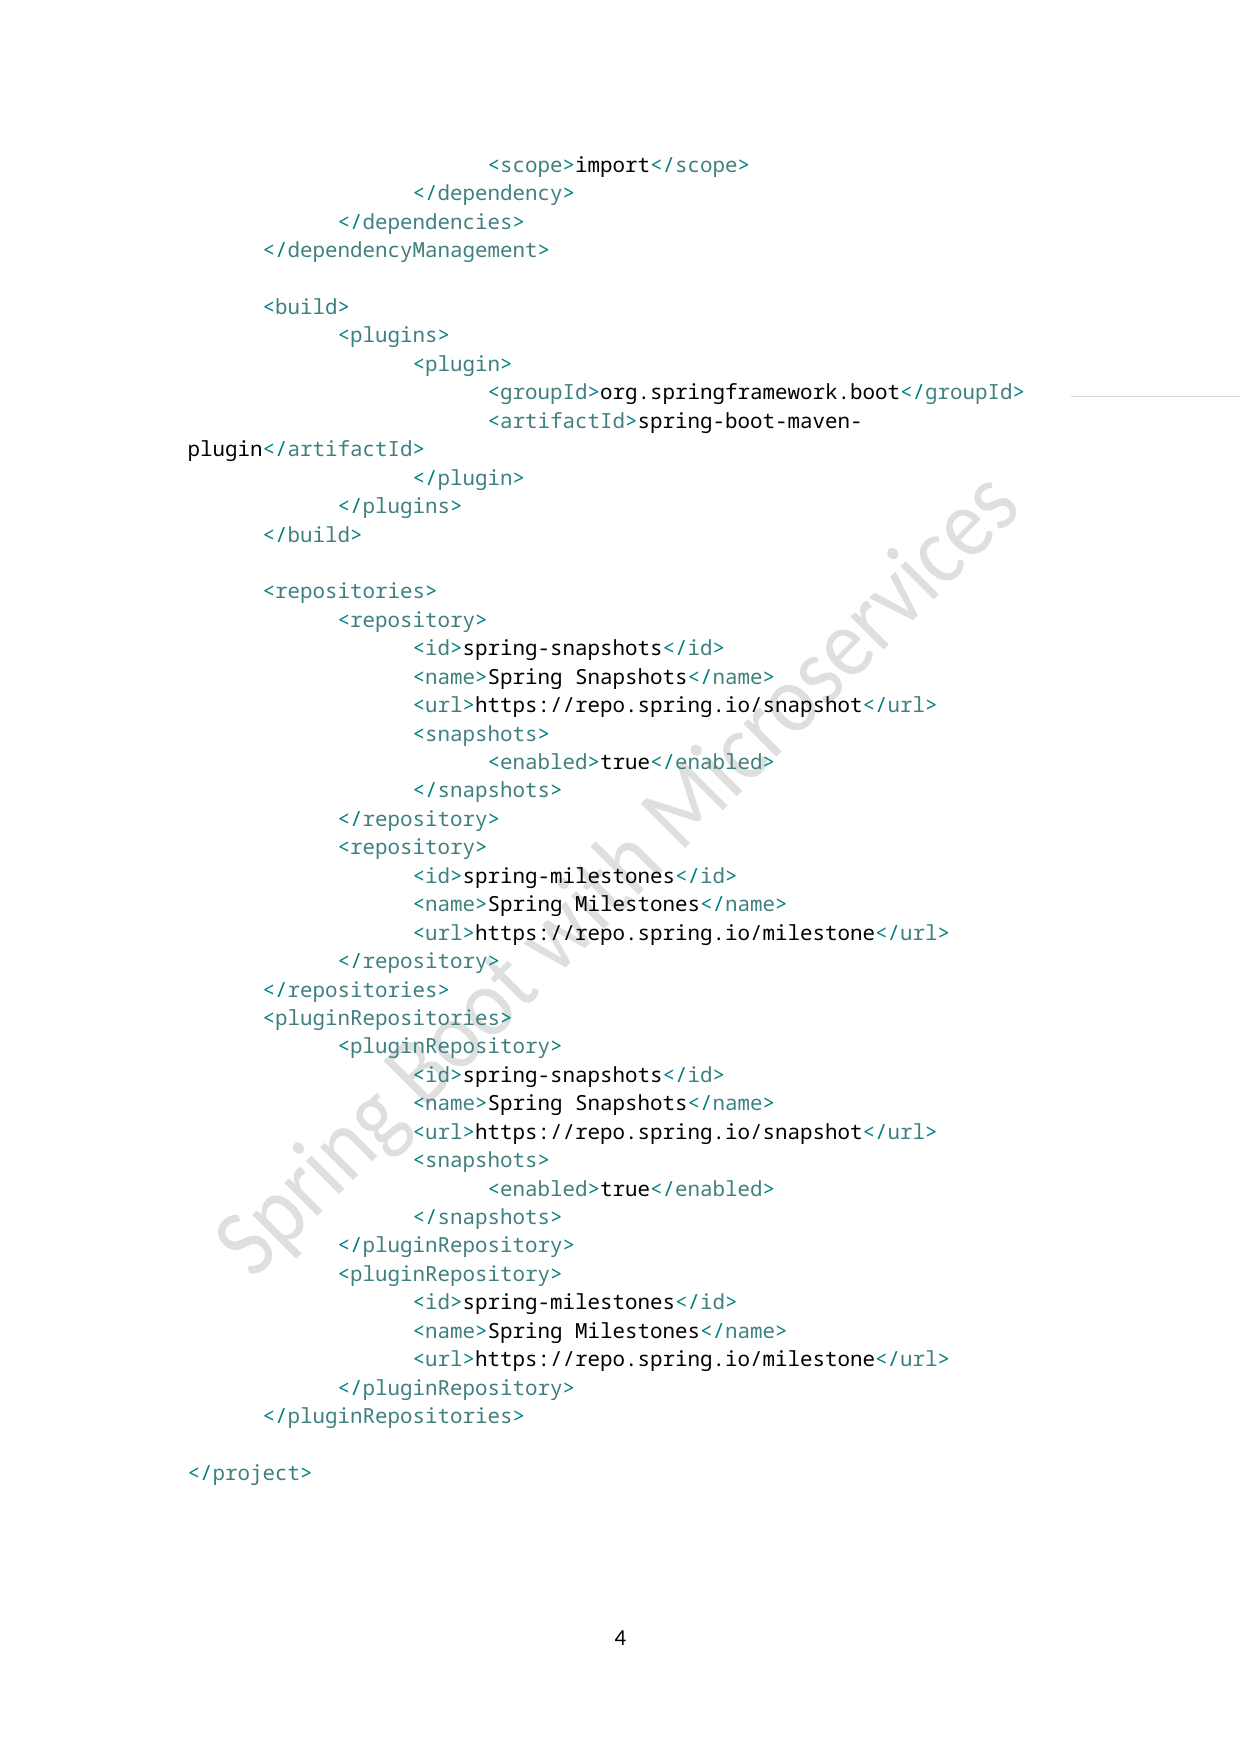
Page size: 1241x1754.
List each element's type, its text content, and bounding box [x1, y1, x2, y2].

text </pluginRepositories> [187, 1401, 1053, 1430]
text <snapshots> [187, 719, 1053, 747]
text <id>spring-milestones</id> [187, 1287, 1053, 1316]
text </pluginRepository> [187, 1373, 1053, 1401]
text <pluginRepositories> [187, 1003, 1053, 1032]
text </plugins> [187, 491, 1053, 520]
text <plugins> [187, 321, 1053, 349]
text <id>spring-milestones</id> [187, 861, 1053, 889]
text <build> [187, 292, 1053, 321]
text </repositories> [187, 975, 1053, 1003]
text <url>https://repo.spring.io/snapshot</url> [187, 1117, 1053, 1145]
text <url>https://repo.spring.io/milestone</url> [187, 1344, 1053, 1373]
text <name>Spring Snapshots</name> [187, 1088, 1053, 1117]
text </snapshots> [187, 1202, 1053, 1231]
text <id>spring-snapshots</id> [187, 1060, 1053, 1088]
text </dependencyManagement> [187, 235, 1053, 264]
text </dependencies> [187, 207, 1053, 235]
text <enabled>true</enabled> [187, 1174, 1053, 1202]
text </repository> [187, 804, 1053, 832]
text </repository> [187, 946, 1053, 975]
text <name>Spring Milestones</name> [187, 1316, 1053, 1344]
text <enabled>true</enabled> [187, 747, 1053, 776]
text <groupId>org.springframework.boot</groupId> [187, 377, 1053, 406]
text <url>https://repo.spring.io/milestone</url> [187, 918, 1053, 946]
text <repository> [187, 832, 1053, 861]
text </snapshots> [187, 776, 1053, 804]
text </build> [187, 520, 1053, 548]
text </plugin> [187, 463, 1053, 491]
text </pluginRepository> [187, 1231, 1053, 1259]
text <artifactId>spring-boot-maven-plugin</artifactId> [187, 406, 1053, 463]
text <name>Spring Snapshots</name> [187, 662, 1053, 690]
text <pluginRepository> [187, 1259, 1053, 1287]
text </project> [187, 1458, 1053, 1487]
text <snapshots> [187, 1145, 1053, 1174]
text <plugin> [187, 349, 1053, 377]
text <id>spring-snapshots</id> [187, 633, 1053, 662]
text <repositories> [187, 577, 1053, 605]
text <name>Spring Milestones</name> [187, 889, 1053, 918]
text <scope>import</scope> [187, 150, 1053, 178]
text </dependency> [187, 178, 1053, 207]
text <url>https://repo.spring.io/snapshot</url> [187, 690, 1053, 719]
text <pluginRepository> [187, 1032, 1053, 1060]
text <repository> [187, 605, 1053, 633]
